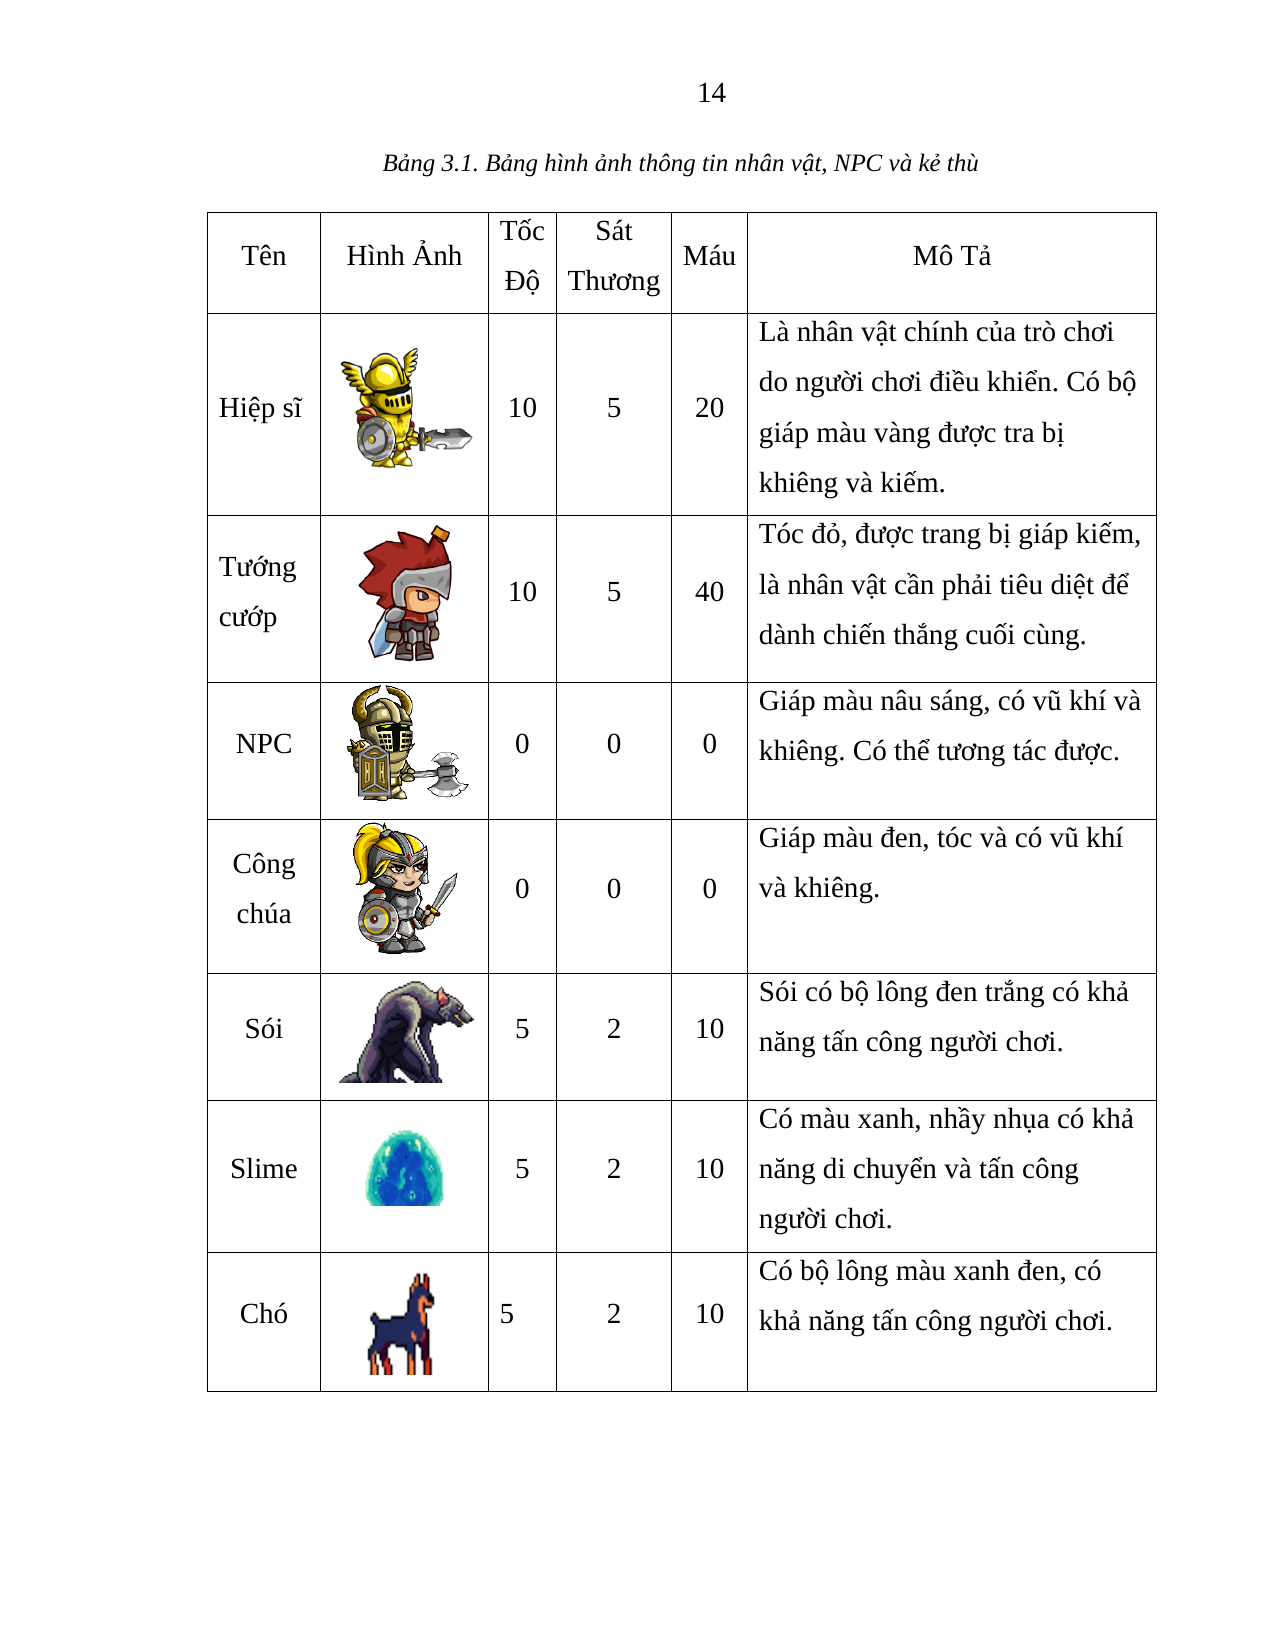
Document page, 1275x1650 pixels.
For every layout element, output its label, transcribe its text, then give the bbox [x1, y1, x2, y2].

table_cell 2 [557, 1253, 671, 1391]
table_cell Sói có bộ lông đen trắng có khả năng tấn công người chơi. [748, 974, 1156, 1100]
table_cell Tóc đỏ, được trang bị giáp kiếm, là nhân vật cần phải tiêu diệt để dành chiến thắng cuối cùng. [748, 516, 1156, 682]
table_cell [321, 314, 488, 515]
table_cell 5 [489, 1253, 556, 1391]
table_cell 10 [672, 974, 747, 1100]
table_header Tốc Độ [489, 213, 556, 313]
table_cell 0 [489, 820, 556, 973]
table_header Tên [208, 213, 320, 313]
table_cell 10 [489, 516, 556, 682]
table_cell 10 [672, 1253, 747, 1391]
table_cell [321, 683, 488, 819]
table_cell Tướng cướp [208, 516, 320, 682]
table_cell [321, 820, 488, 973]
table_cell Là nhân vật chính của trò chơi do người chơi điều khiển. Có bộ giáp màu vàng được tra bị khiêng và kiếm. [748, 314, 1156, 515]
table_cell 0 [672, 683, 747, 819]
table_header Mô Tả [748, 213, 1156, 313]
picture [336, 342, 473, 471]
table_cell 10 [489, 314, 556, 515]
table_cell 5 [557, 314, 671, 515]
table_cell 40 [672, 516, 747, 682]
table_cell 2 [557, 974, 671, 1100]
table_cell Giáp màu đen, tóc và có vũ khí và khiêng. [748, 820, 1156, 973]
table_cell Sói [208, 974, 320, 1100]
table_cell Hiệp sĩ [208, 314, 320, 515]
table_cell [321, 1253, 488, 1391]
picture [351, 819, 458, 957]
table_cell 0 [557, 820, 671, 973]
table_cell [321, 1101, 488, 1252]
table_cell 10 [672, 1101, 747, 1252]
table_header Sát Thương [557, 213, 671, 313]
table_cell Slime [208, 1101, 320, 1252]
table_cell 0 [672, 820, 747, 973]
table_cell Có màu xanh, nhầy nhụa có khả năng di chuyển và tấn công người chơi. [748, 1101, 1156, 1252]
table_header Máu [672, 213, 747, 313]
picture [331, 973, 478, 1083]
table_cell [321, 516, 488, 682]
text Bảng 3.1. Bảng hình ảnh thông tin nhân vật, NPC và kẻ thù [207, 148, 1157, 176]
table_cell 20 [672, 314, 747, 515]
picture [343, 1112, 466, 1206]
table_cell 0 [557, 683, 671, 819]
table_cell 5 [489, 1101, 556, 1252]
table_cell 0 [489, 683, 556, 819]
table_cell Công chúa [208, 820, 320, 973]
picture [354, 516, 455, 666]
table_cell [321, 974, 488, 1100]
table_cell NPC [208, 683, 320, 819]
picture [359, 1252, 449, 1375]
table_cell 5 [557, 516, 671, 682]
table_cell 5 [489, 974, 556, 1100]
table_cell 2 [557, 1101, 671, 1252]
table_cell Chó [208, 1253, 320, 1391]
table_cell Có bộ lông màu xanh đen, có khả năng tấn công người chơi. [748, 1253, 1156, 1391]
picture [339, 683, 469, 802]
table_header Hình Ảnh [321, 213, 488, 313]
table_cell Giáp màu nâu sáng, có vũ khí và khiêng. Có thể tương tác được. [748, 683, 1156, 819]
